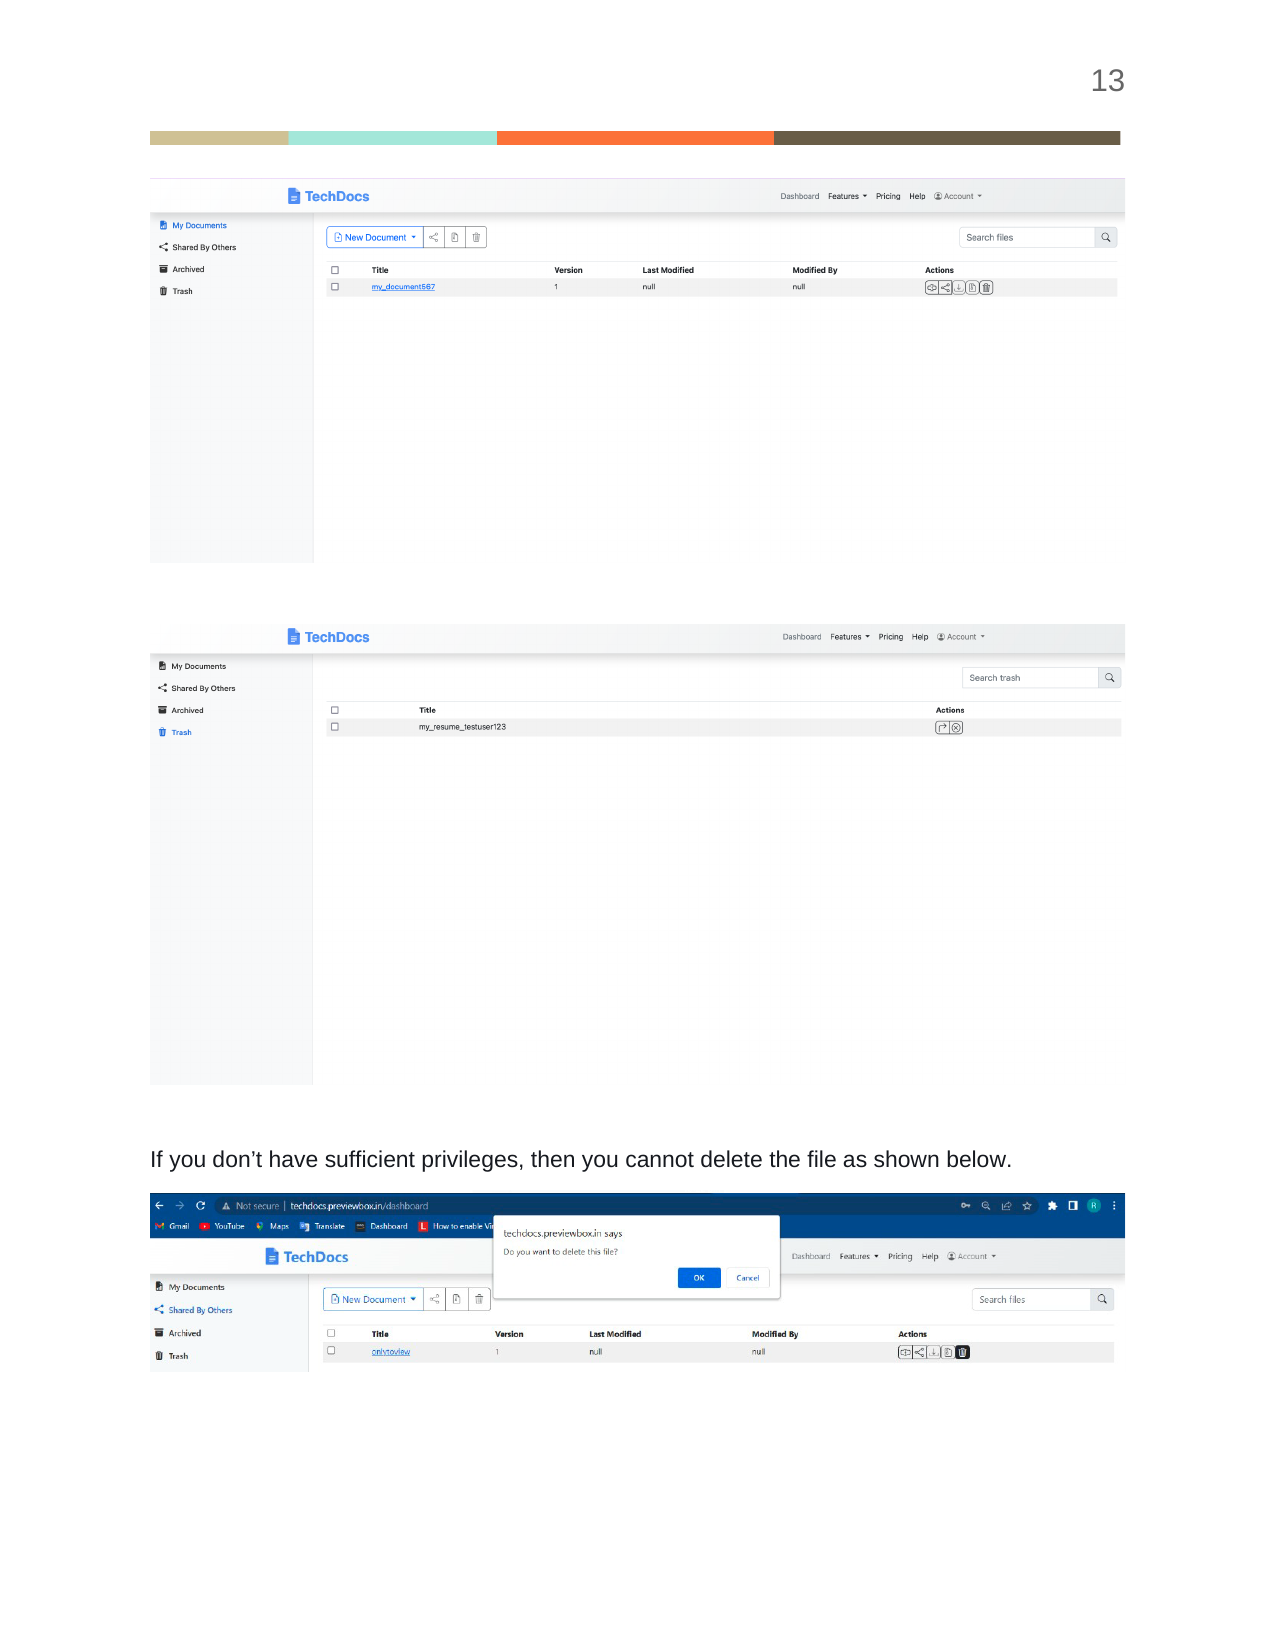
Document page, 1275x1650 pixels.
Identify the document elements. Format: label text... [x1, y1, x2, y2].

picture [150, 178, 1125, 563]
picture [150, 624, 1125, 1085]
picture [150, 1190, 1125, 1372]
text If you don’t have sufficient privileges, then you cannot delete the file as shown below. [150, 1146, 1125, 1173]
picture [150, 131, 1121, 145]
